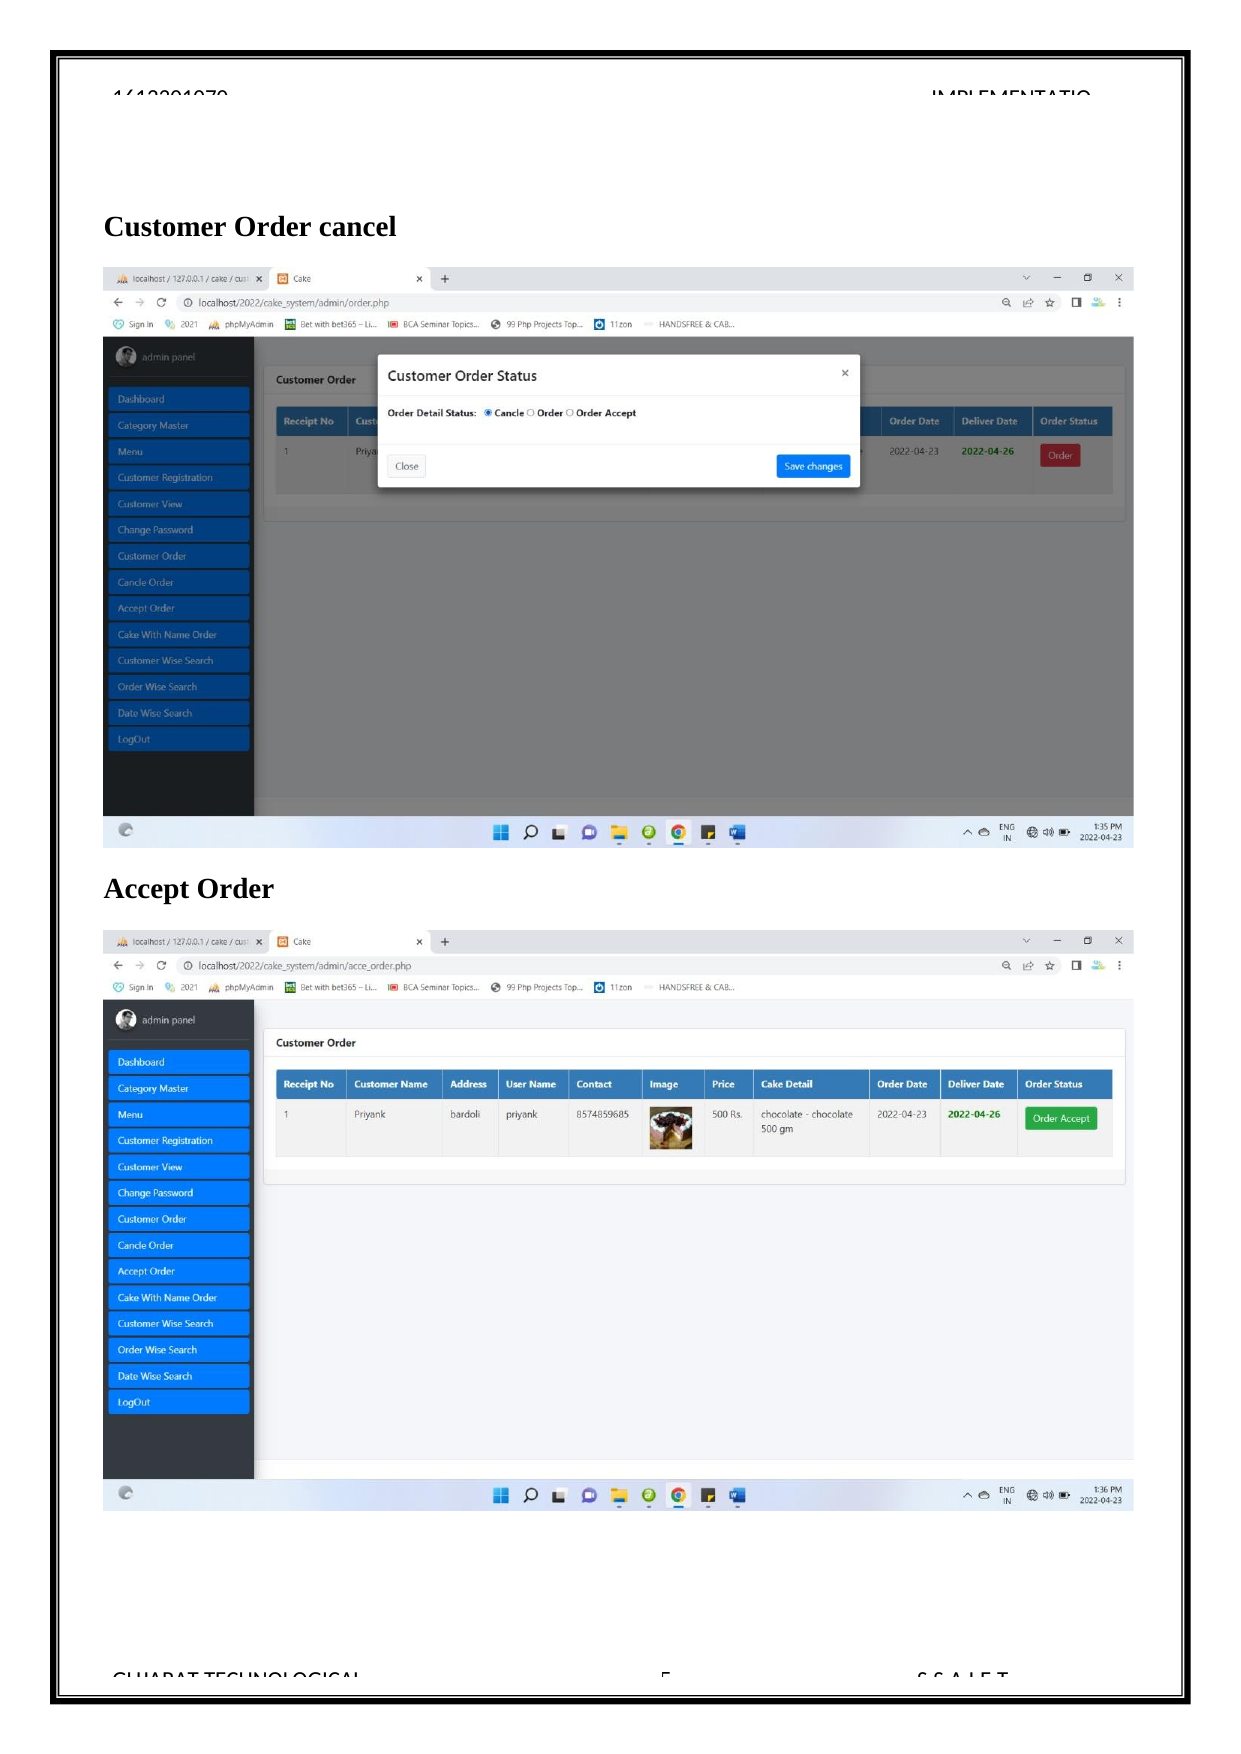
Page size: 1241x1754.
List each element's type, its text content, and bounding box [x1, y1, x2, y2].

picture [103, 267, 1134, 848]
text Customer Order cancel [103, 209, 1207, 242]
picture [103, 930, 1134, 1511]
